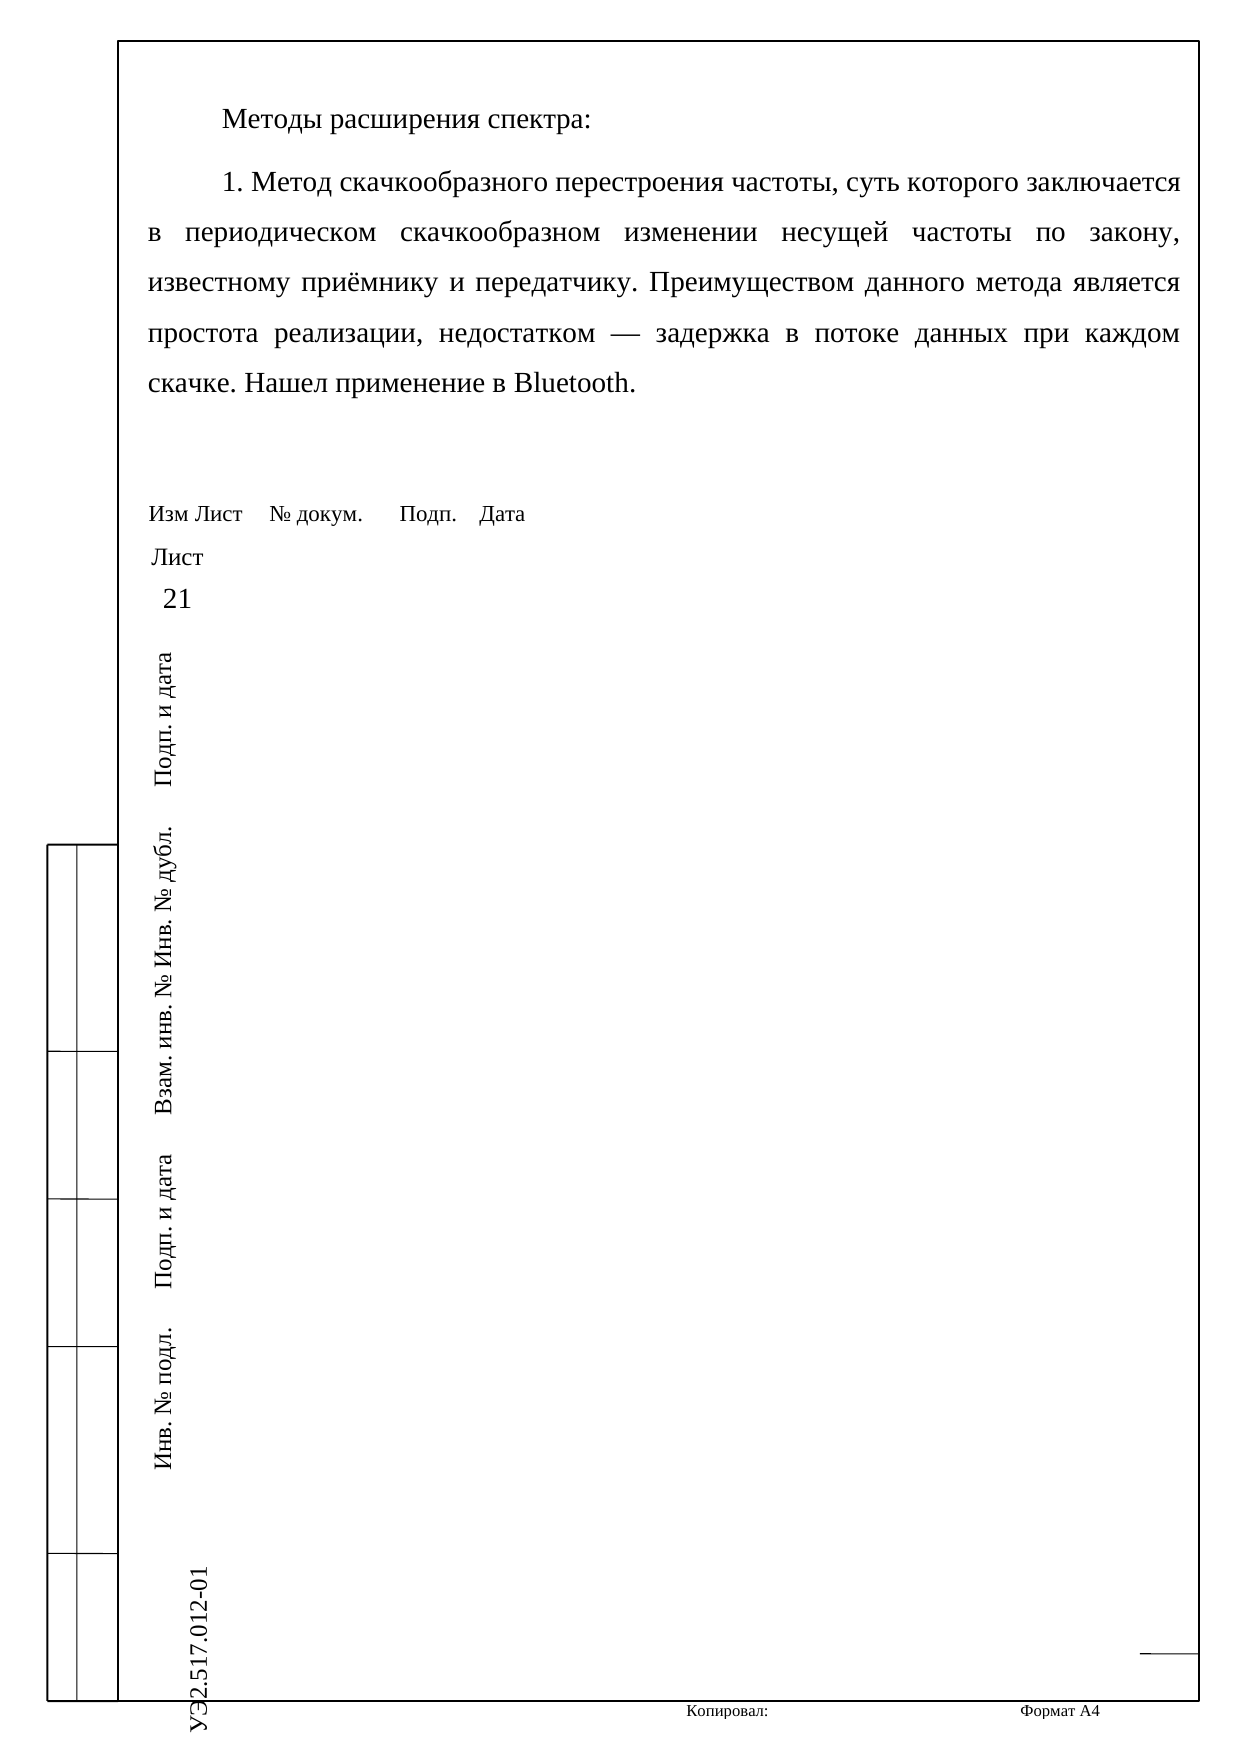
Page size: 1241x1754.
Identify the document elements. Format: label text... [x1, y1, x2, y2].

text Методы расширения спектра: [148, 101, 1181, 135]
text 1. Метод скачкообразного перестроения частоты, суть которого заключается в периодическом скачкообразном изменении несущей частоты по закону, известному приёмнику и передатчику. Преимуществом данного метода является простота реализации, недостатком — задержка в потоке данных при каждом скачке. Нашел применение в Bluetooth. [148, 164, 1181, 399]
